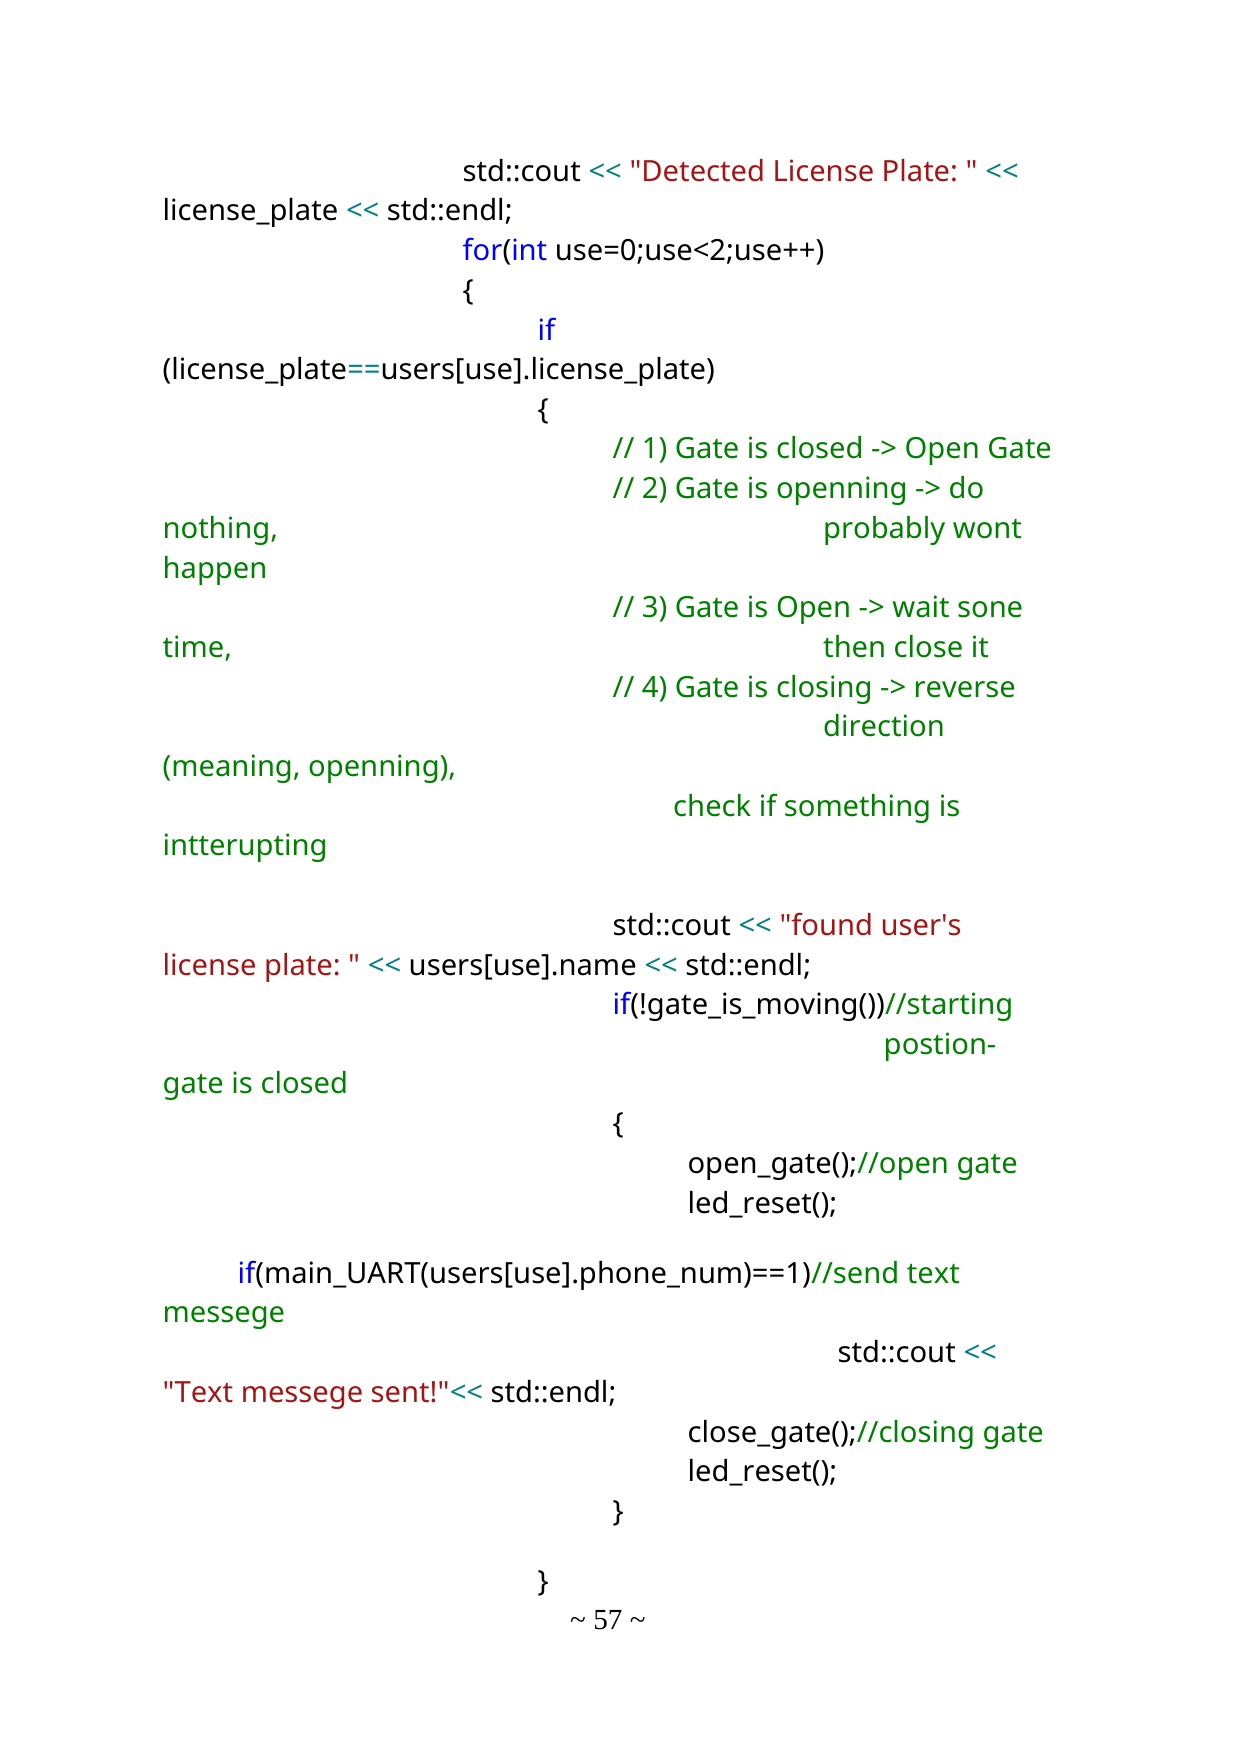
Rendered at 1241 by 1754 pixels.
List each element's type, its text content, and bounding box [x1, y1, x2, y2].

text close_gate();//closing gate [162, 1411, 1053, 1451]
text { [162, 269, 1053, 309]
text if (license_plate==users[use].license_plate) [162, 309, 1053, 388]
text std::cout << "found user's license plate: " << users[use].name << std::endl; [162, 904, 1053, 983]
text { [162, 388, 1053, 428]
text std::cout << "Text messege sent!"<< std::endl; [162, 1331, 1053, 1411]
text { [162, 1102, 1053, 1142]
text // 2) Gate is openning -> do nothing, probably wont happen [162, 467, 1053, 587]
text } [162, 1490, 1053, 1530]
text check if something is intterupting [162, 785, 1053, 864]
text if(main_UART(users[use].phone_num)==1)//send text messege [162, 1222, 1053, 1331]
text led_reset(); [162, 1182, 1053, 1222]
text // 1) Gate is closed -> Open Gate [162, 428, 1053, 467]
text // 3) Gate is Open -> wait sone time, then close it [162, 587, 1053, 666]
text open_gate();//open gate [162, 1142, 1053, 1182]
text // 4) Gate is closing -> reverse direction (meaning, openning), [162, 666, 1053, 785]
text } [162, 1560, 1053, 1600]
text if(!gate_is_moving())//starting postion-gate is closed [162, 983, 1053, 1102]
text for(int use=0;use<2;use++) [162, 229, 1053, 269]
text std::cout << "Detected License Plate: " << license_plate << std::endl; [162, 150, 1053, 229]
text led_reset(); [162, 1451, 1053, 1490]
